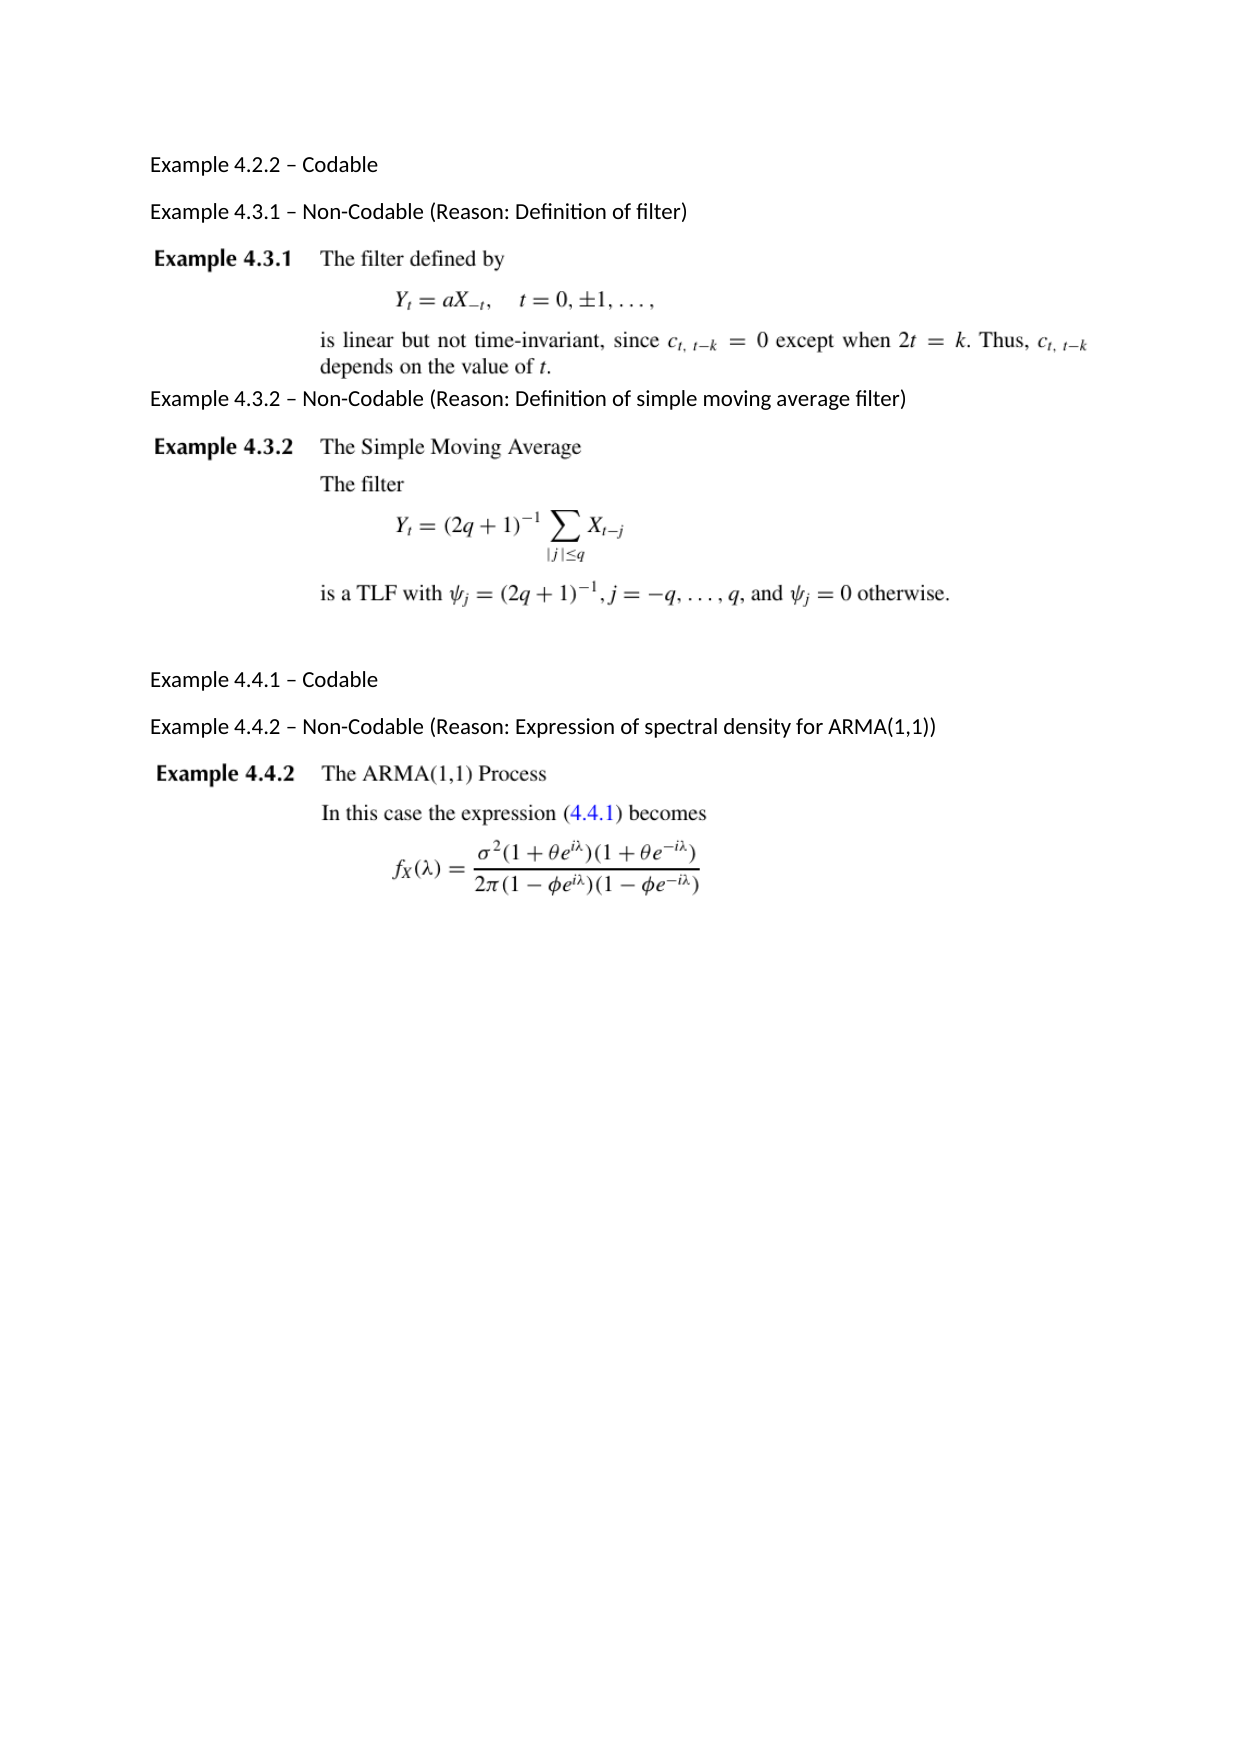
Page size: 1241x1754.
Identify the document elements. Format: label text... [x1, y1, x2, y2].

text Example 4.3.1 – Non-Codable (Reason: Definition of filter) [150, 197, 1090, 225]
picture [150, 245, 1091, 379]
text Example 4.2.2 – Codable [150, 150, 1090, 178]
picture [151, 760, 1091, 901]
text Example 4.4.2 – Non-Codable (Reason: Expression of spectral density for ARMA(1,1)) [150, 712, 1090, 741]
picture [150, 433, 1091, 608]
text Example 4.4.1 – Codable [150, 666, 1090, 694]
text Example 4.3.2 – Non-Codable (Reason: Definition of simple moving average filter) [150, 384, 1090, 412]
